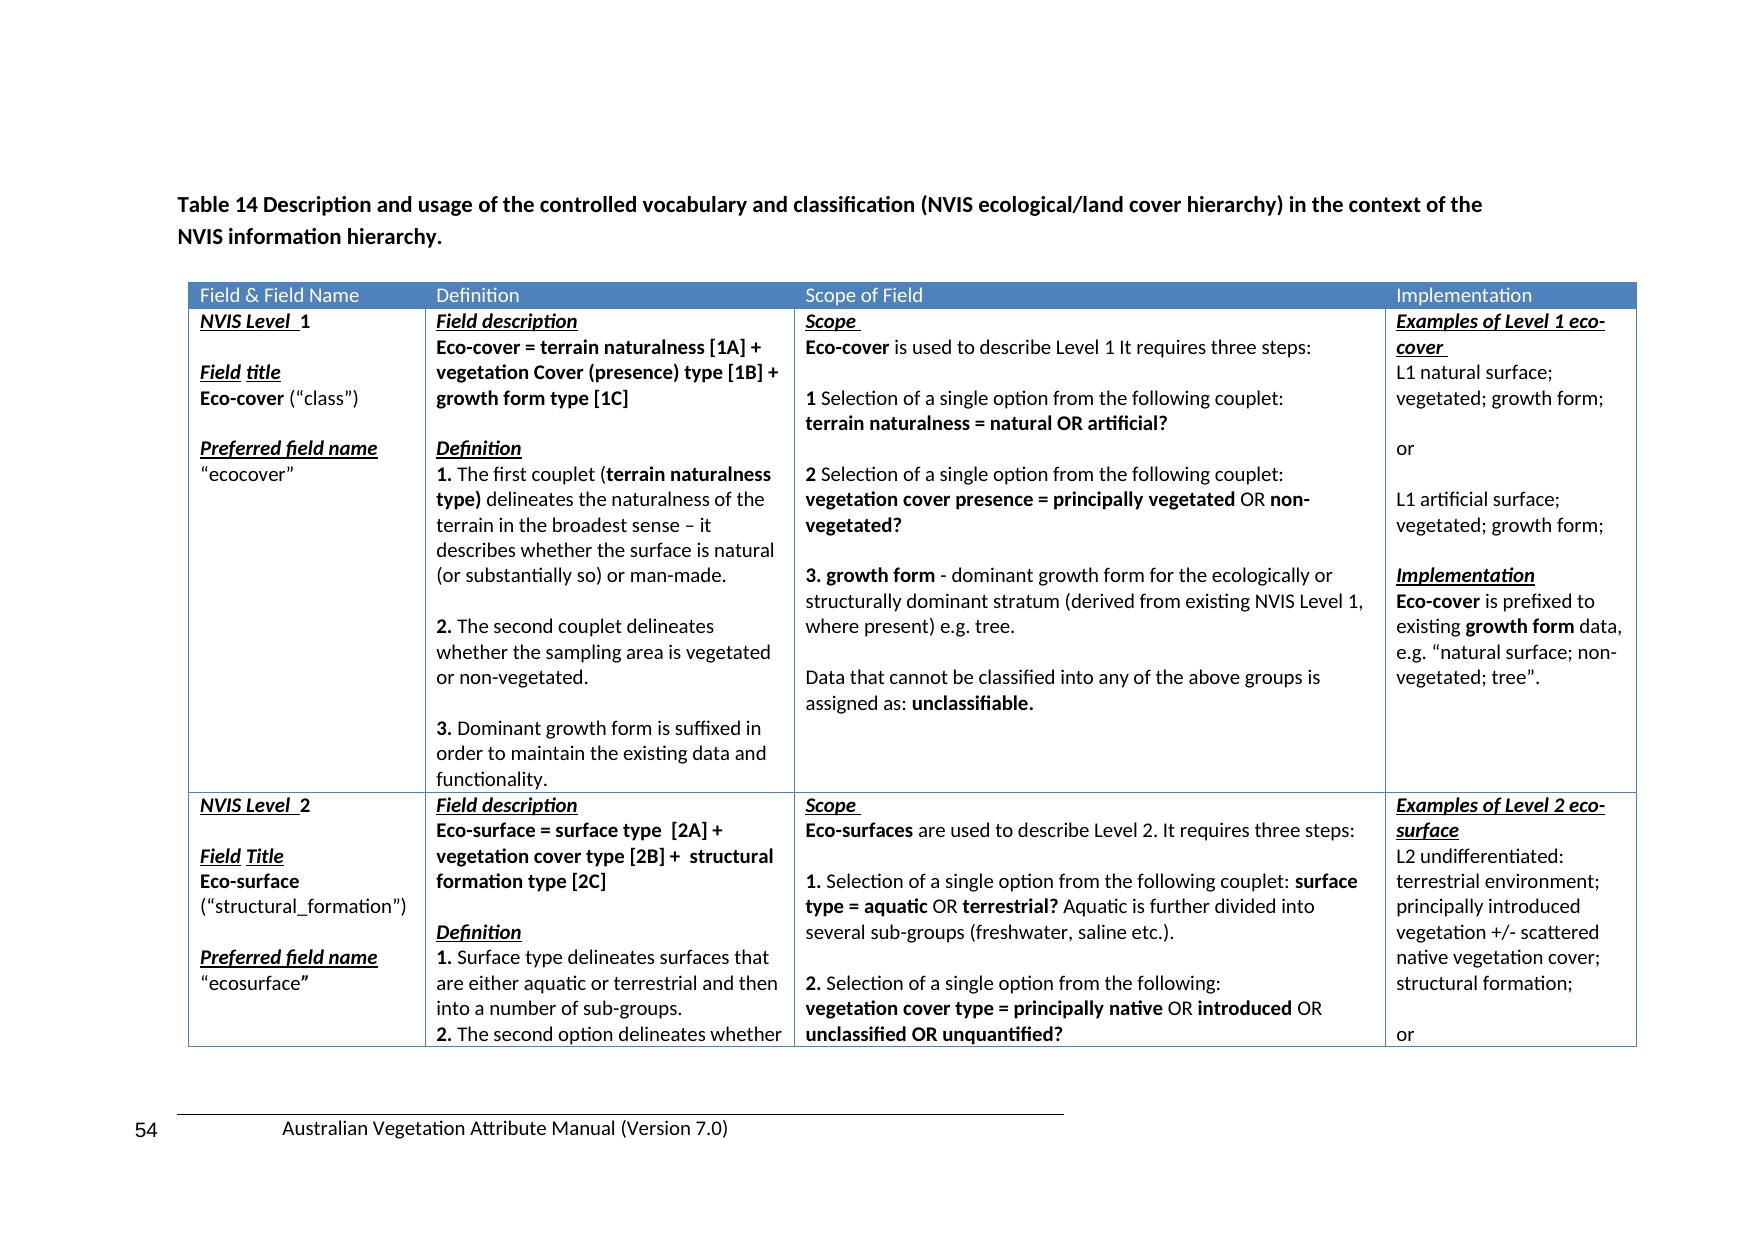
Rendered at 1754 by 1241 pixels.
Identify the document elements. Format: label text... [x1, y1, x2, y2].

table_header Definition [426, 283, 794, 308]
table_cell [189, 793, 425, 1046]
table_header Scope of Field [795, 283, 1385, 308]
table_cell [795, 793, 1385, 1046]
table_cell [426, 793, 794, 1046]
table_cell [1386, 793, 1636, 1046]
table_cell Examples of Level 1 eco-cover L1 natural surface; vegetated; growth form; or L1 artificial surface; vegetated; growth form; Implementation Eco-cover is prefixed to existing growth form data, e.g. “natural surface; non-vegetated; tree”. [1386, 309, 1636, 791]
table_header Implementation [1386, 283, 1636, 308]
table_header Field & Field Name [189, 283, 425, 308]
table_cell Field description Eco-cover = terrain naturalness [1A] + vegetation Cover (presence) type [1B] + growth form type [1C] Definition 1. The first couplet (terrain naturalness type) delineates the naturalness of the terrain in the broadest sense – it describes whether the surface is natural (or substantially so) or man-made. 2. The second couplet delineates whether the sampling area is vegetated or non-vegetated. 3. Dominant growth form is suffixed in order to maintain the existing data and functionality. [426, 309, 794, 791]
table_cell NVIS Level 1 Field title Eco-cover (“class”) Preferred field name “ecocover” [189, 309, 425, 791]
table_cell Scope Eco-cover is used to describe Level 1 It requires three steps: 1 Selection of a single option from the following couplet: terrain naturalness = natural OR artificial? 2 Selection of a single option from the following couplet: vegetation cover presence = principally vegetated OR non-vegetated? 3. growth form - dominant growth form for the ecologically or structurally dominant stratum (derived from existing NVIS Level 1, where present) e.g. tree. Data that cannot be classified into any of the above groups is assigned as: unclassifiable. [795, 309, 1385, 791]
